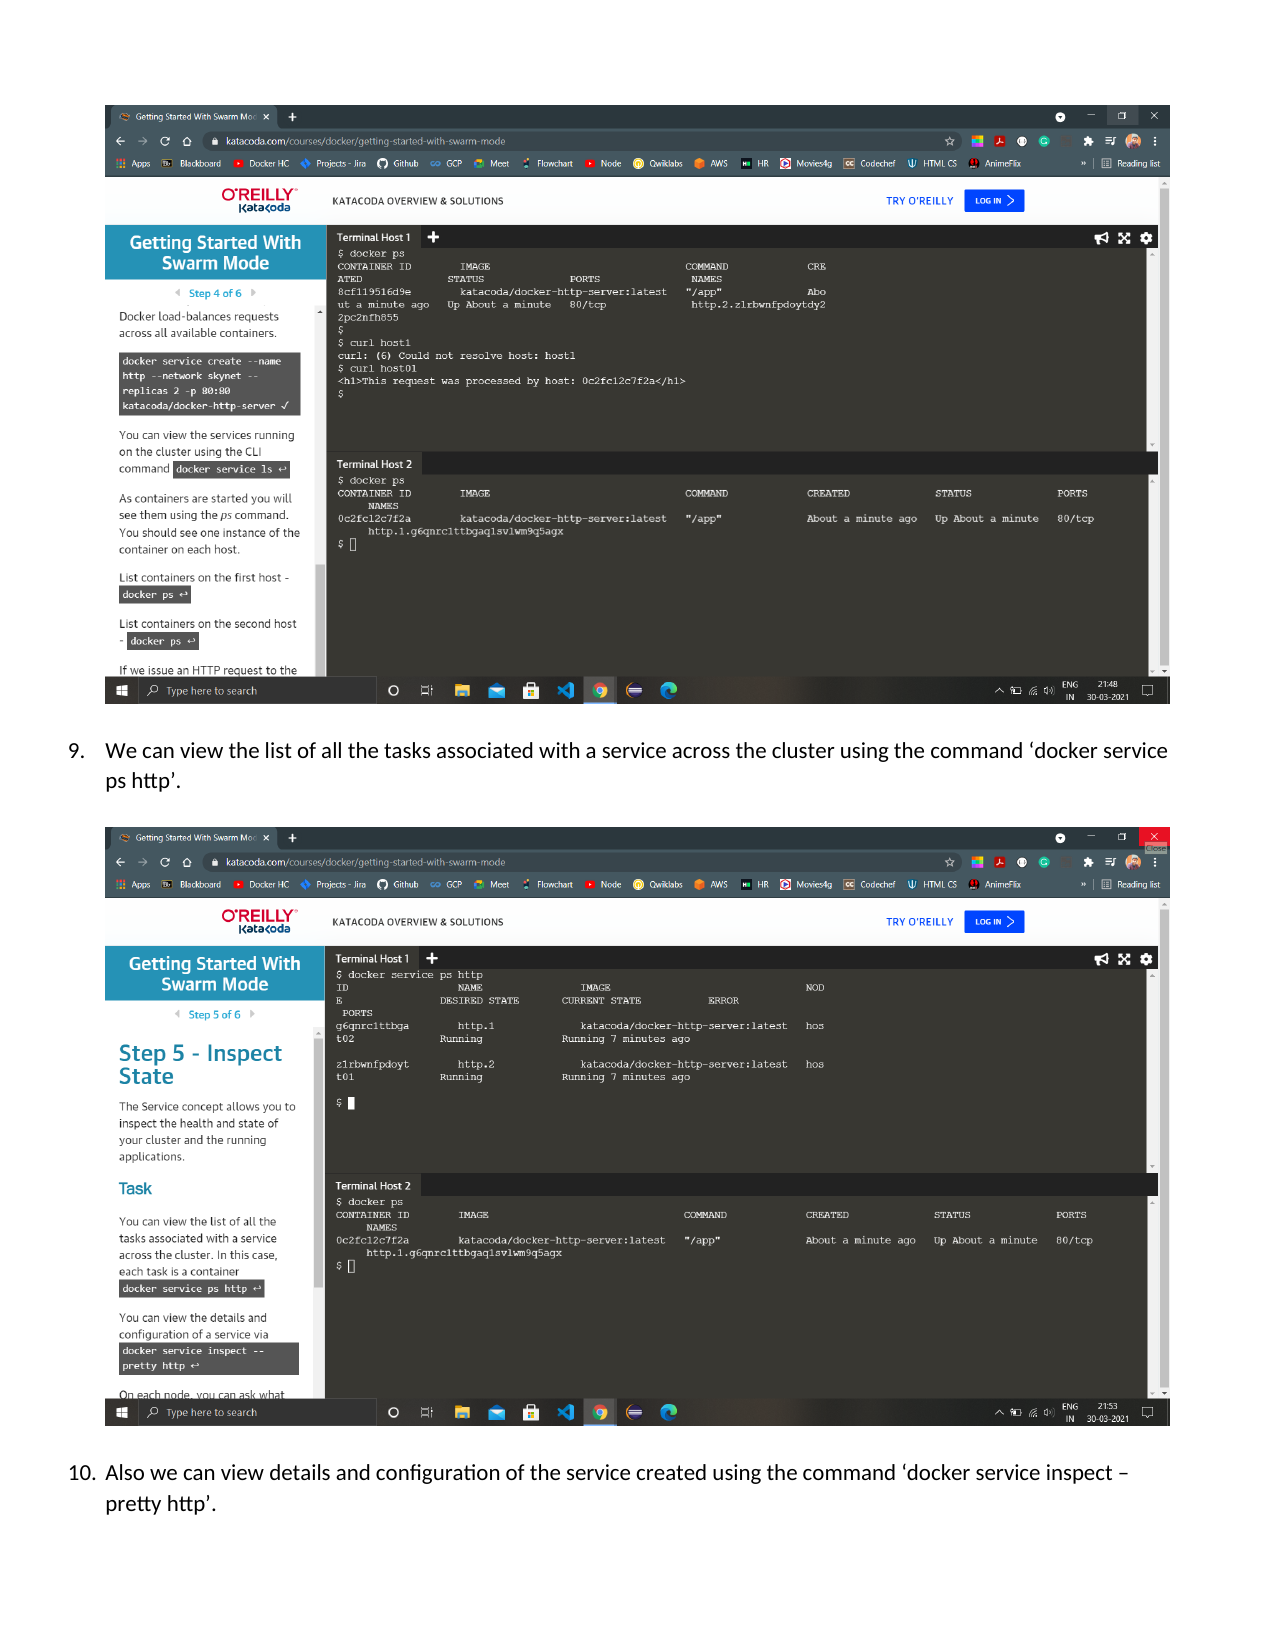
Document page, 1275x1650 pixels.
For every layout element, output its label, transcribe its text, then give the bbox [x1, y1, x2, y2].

picture [105, 827, 1170, 1426]
list We can view the list of all the tasks associated with a service across the cluster using the command ‘docker service ps http’. [68, 736, 1170, 795]
picture [105, 105, 1170, 704]
list Also we can view details and configuration of the service created using the command ‘docker service inspect –pretty http’. [68, 1458, 1170, 1517]
